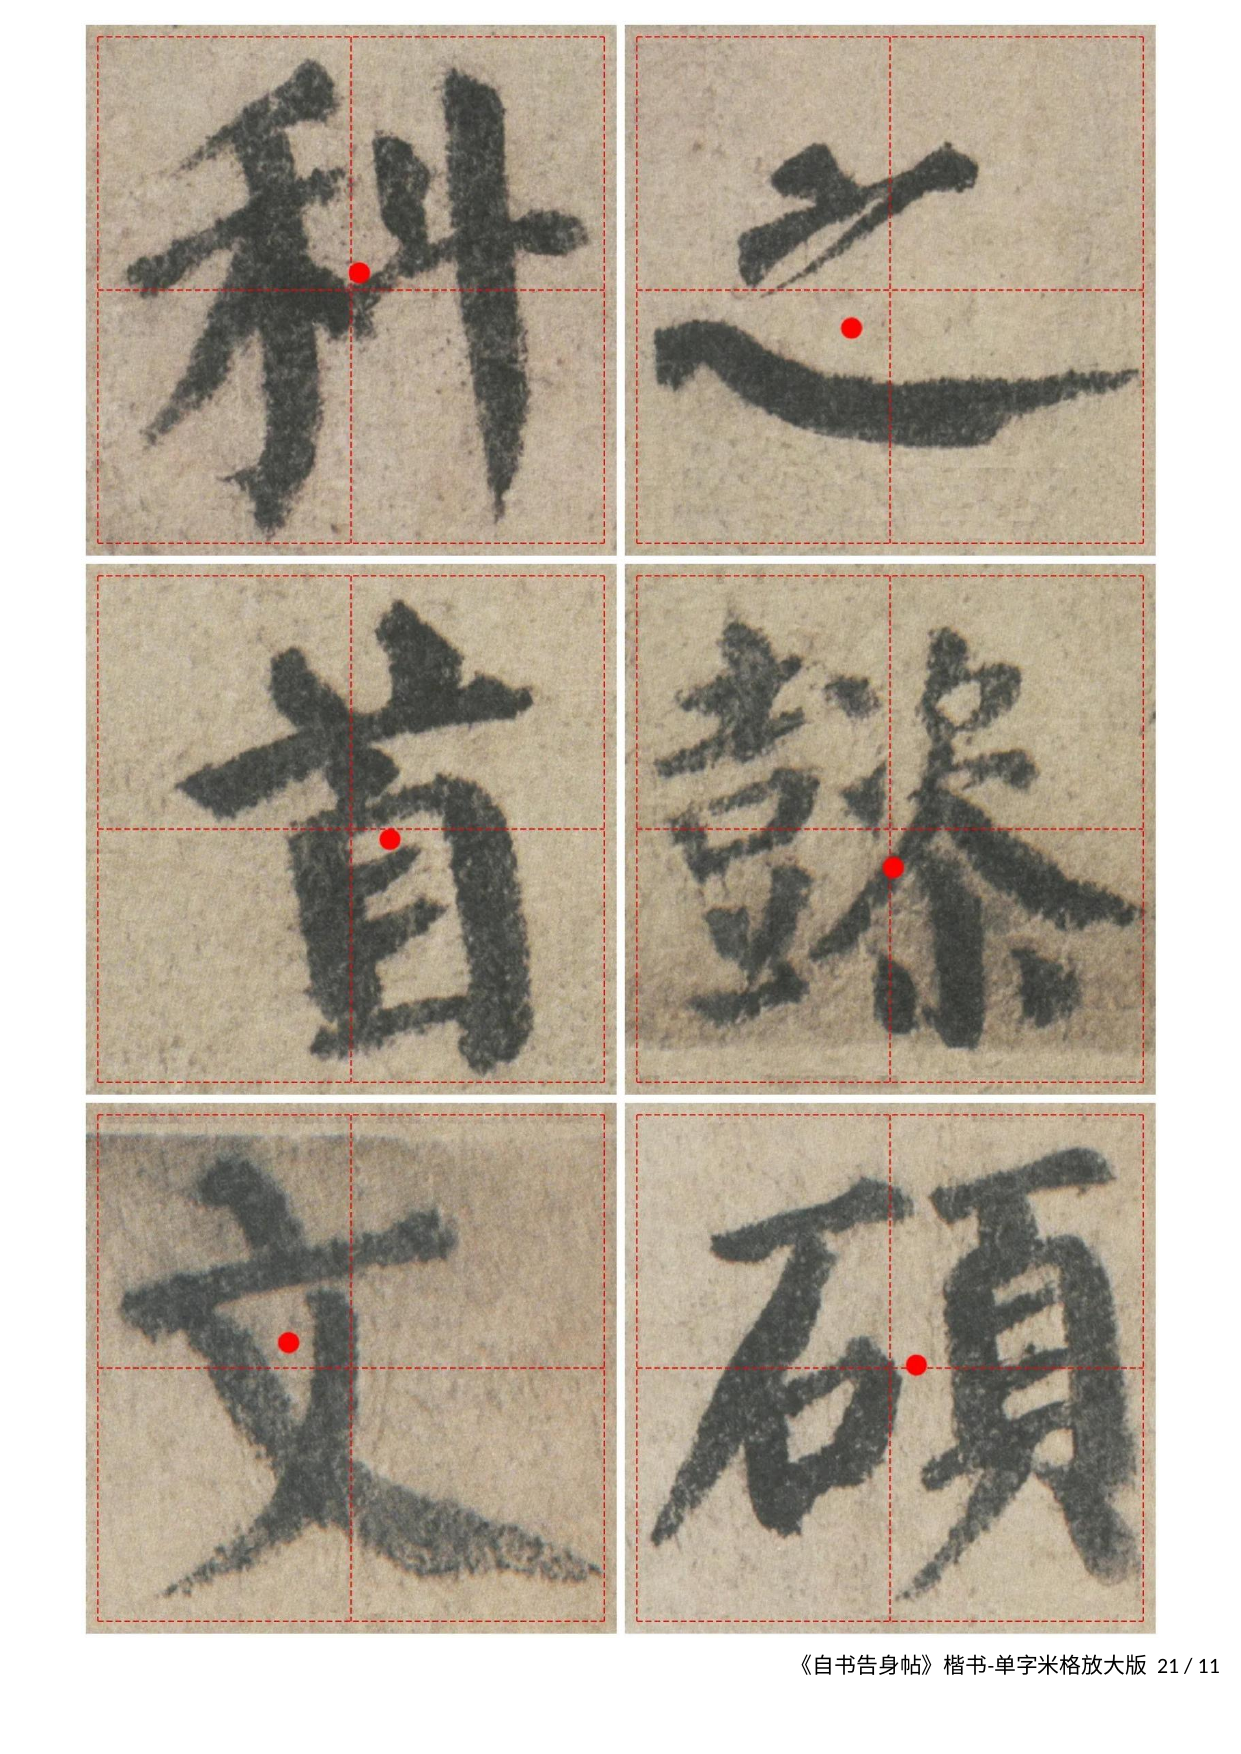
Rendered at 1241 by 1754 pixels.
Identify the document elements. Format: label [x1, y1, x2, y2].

picture [81, 20, 1160, 1638]
